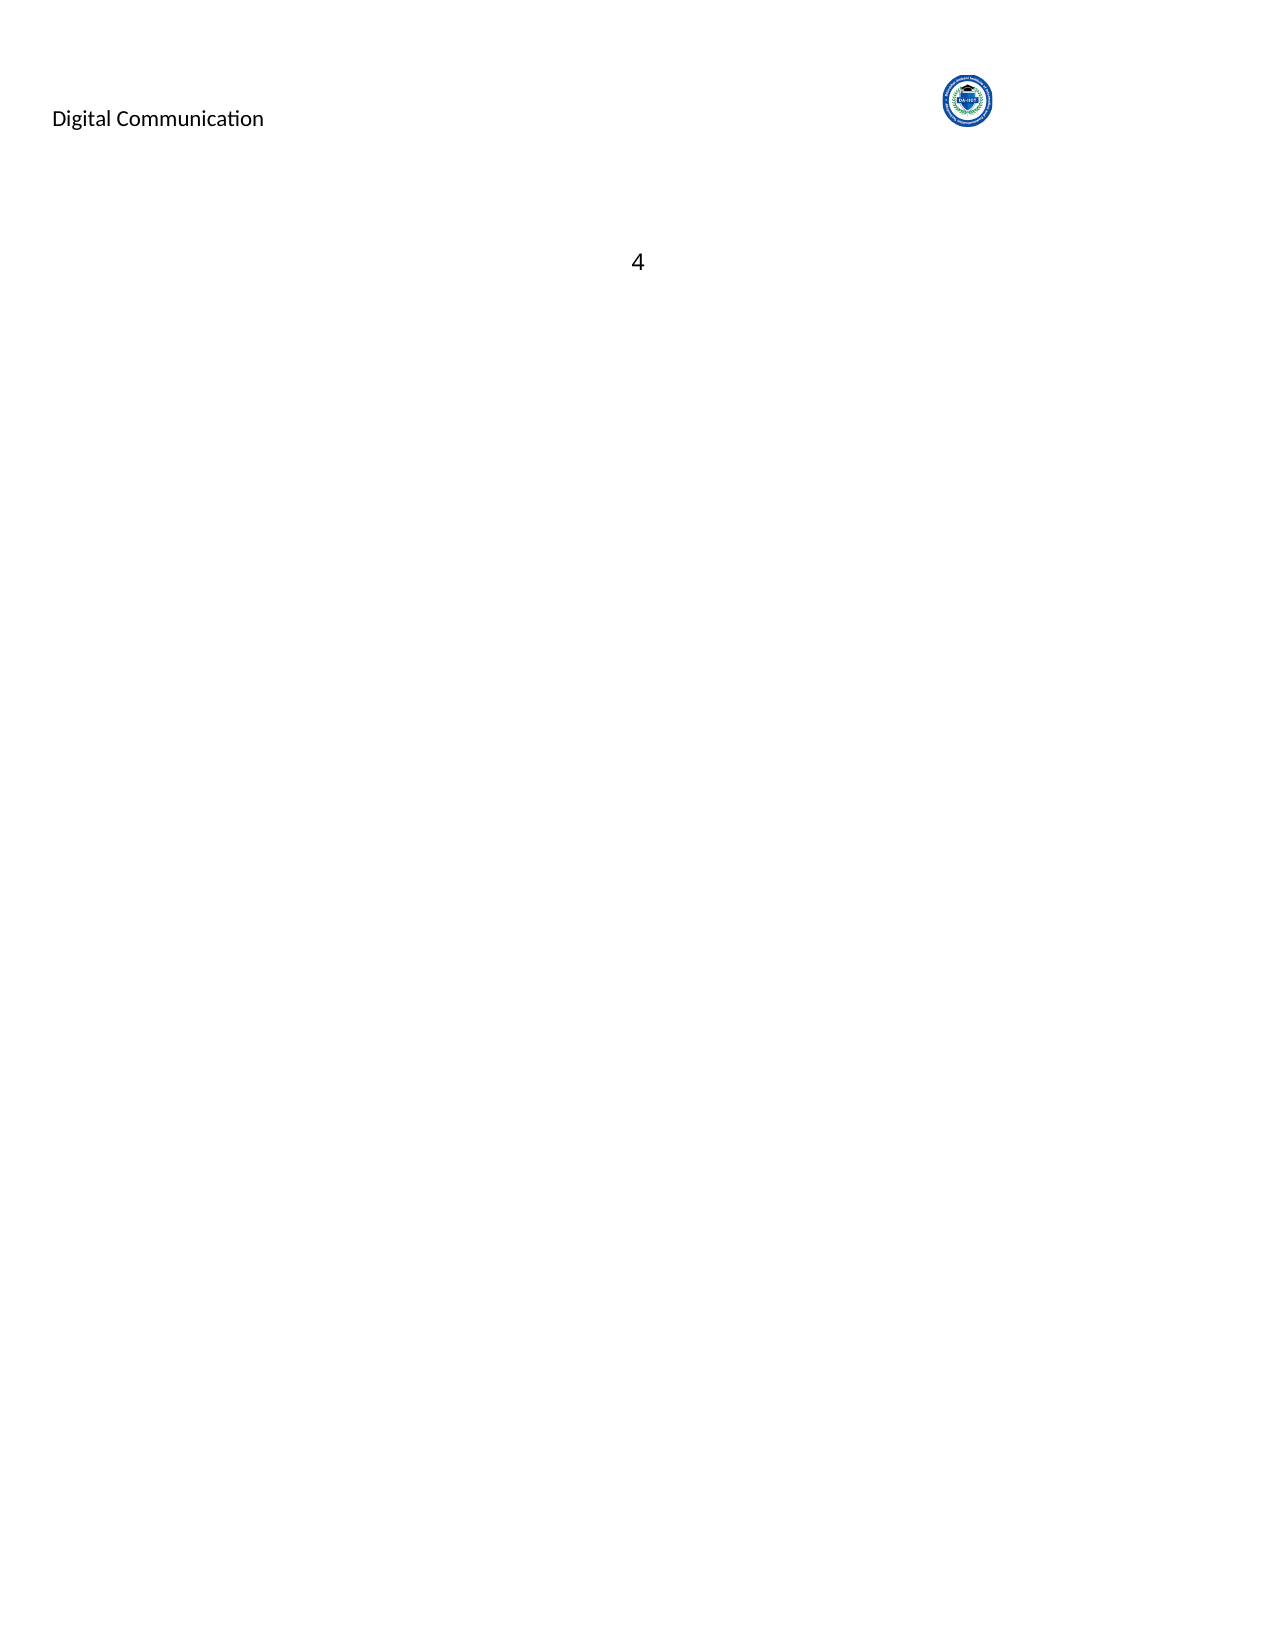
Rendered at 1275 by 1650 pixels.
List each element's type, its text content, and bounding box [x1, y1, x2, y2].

text 4 [52, 246, 1224, 277]
picture [942, 75, 993, 127]
